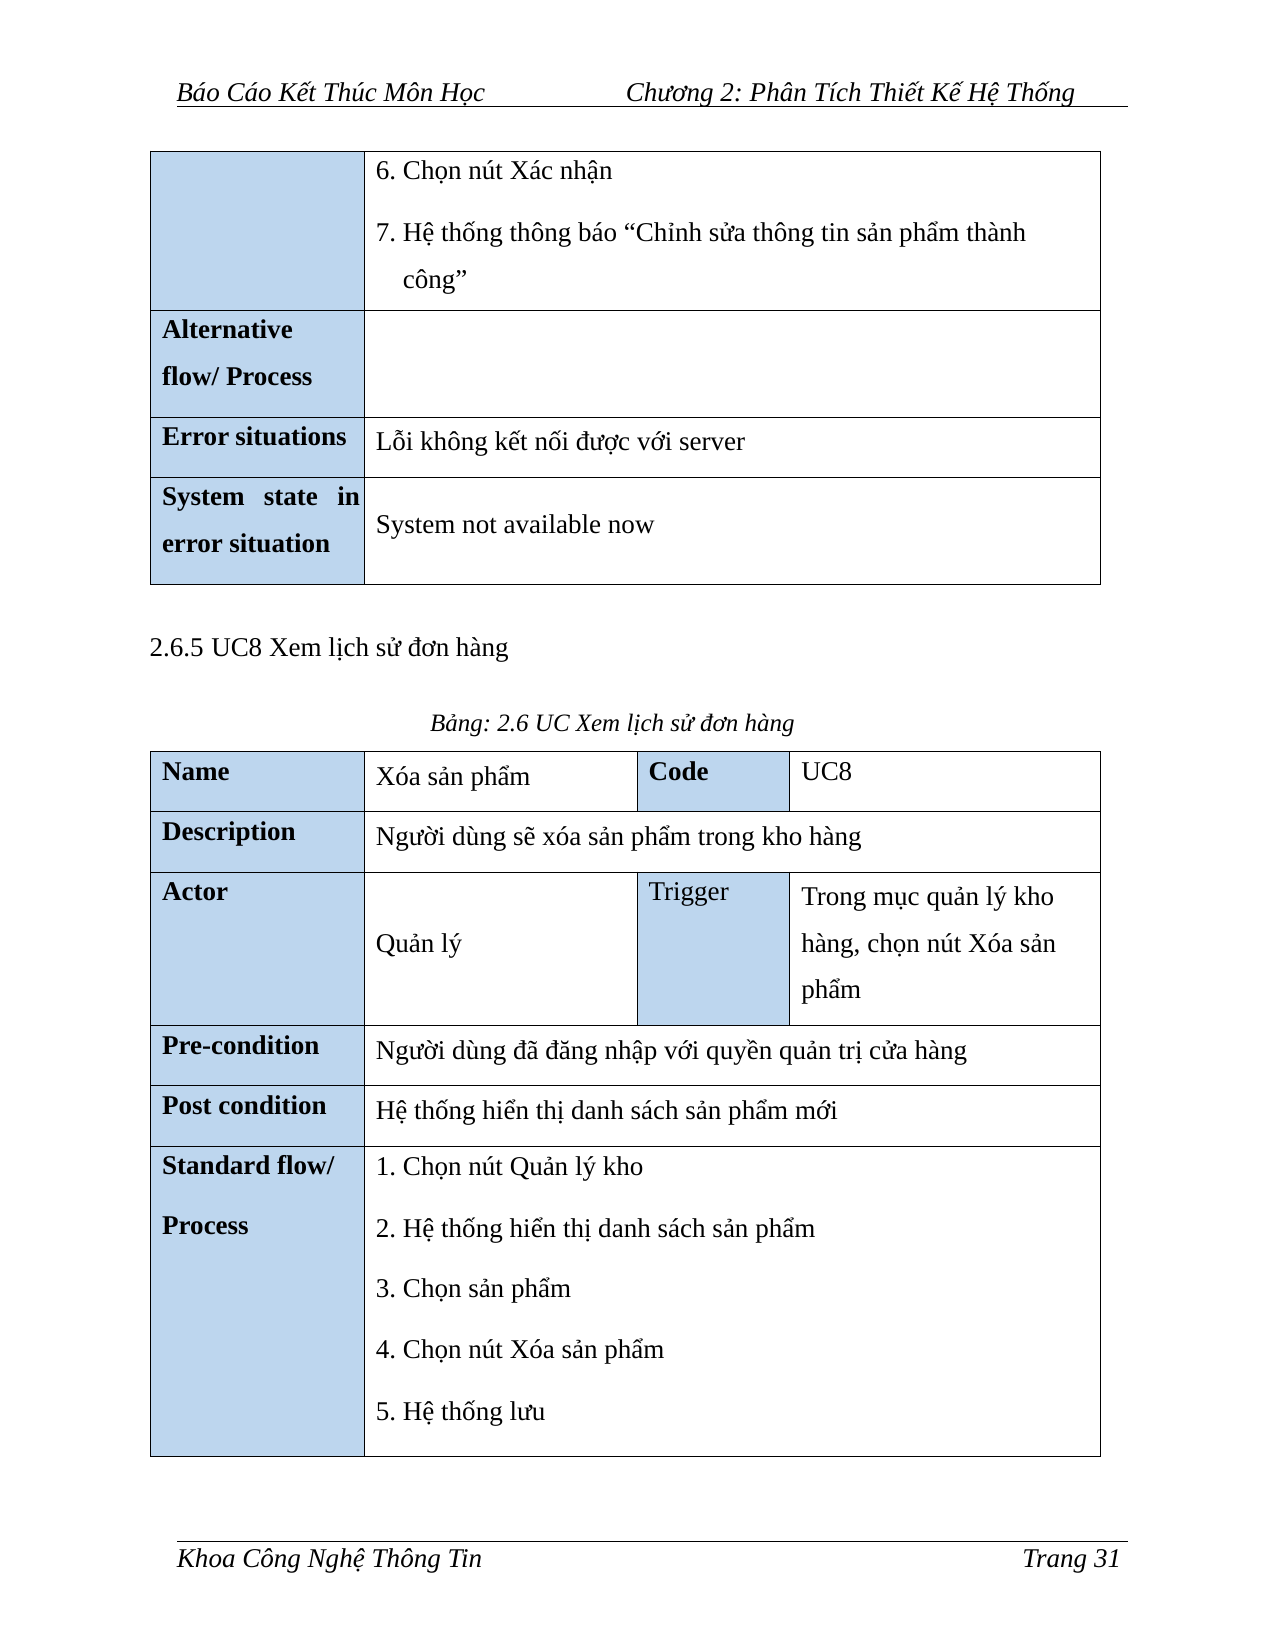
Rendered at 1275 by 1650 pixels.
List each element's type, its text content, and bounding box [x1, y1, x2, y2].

table_cell Actor [151, 873, 364, 1025]
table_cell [151, 152, 364, 310]
subtitle 2.6.5 UC8 Xem lịch sử đơn hàng [149, 631, 1153, 662]
table_cell Lỗi không kết nối được với server [365, 418, 1100, 477]
table_header Name [151, 752, 364, 811]
table_cell Hệ thống hiển thị danh sách sản phẩm mới [365, 1086, 1100, 1146]
table_header Xóa sản phẩm [365, 752, 637, 811]
table_cell Quản lý [365, 873, 637, 1025]
table_cell Post condition [151, 1086, 364, 1146]
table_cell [365, 1147, 1100, 1456]
table_cell Error situations [151, 418, 364, 477]
table_cell Alternative flow/ Process [151, 311, 364, 417]
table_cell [365, 152, 1100, 310]
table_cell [151, 1147, 364, 1456]
table_cell Người dùng đã đăng nhập với quyền quản trị cửa hàng [365, 1026, 1100, 1085]
table_header UC8 [790, 752, 1100, 811]
table_cell System state in error situation [151, 478, 364, 584]
table_cell Trong mục quản lý kho hàng, chọn nút Xóa sản phẩm [790, 873, 1100, 1025]
table_cell Pre-condition [151, 1026, 364, 1085]
table_cell System not available now [365, 478, 1100, 584]
text Bảng: 2.6 UC Xem lịch sử đơn hàng [150, 708, 797, 737]
table_cell Trigger [638, 873, 789, 1025]
table_cell Người dùng sẽ xóa sản phẩm trong kho hàng [365, 812, 1100, 872]
table_cell [365, 311, 1100, 417]
table_header Code [638, 752, 789, 811]
table_cell Description [151, 812, 364, 872]
